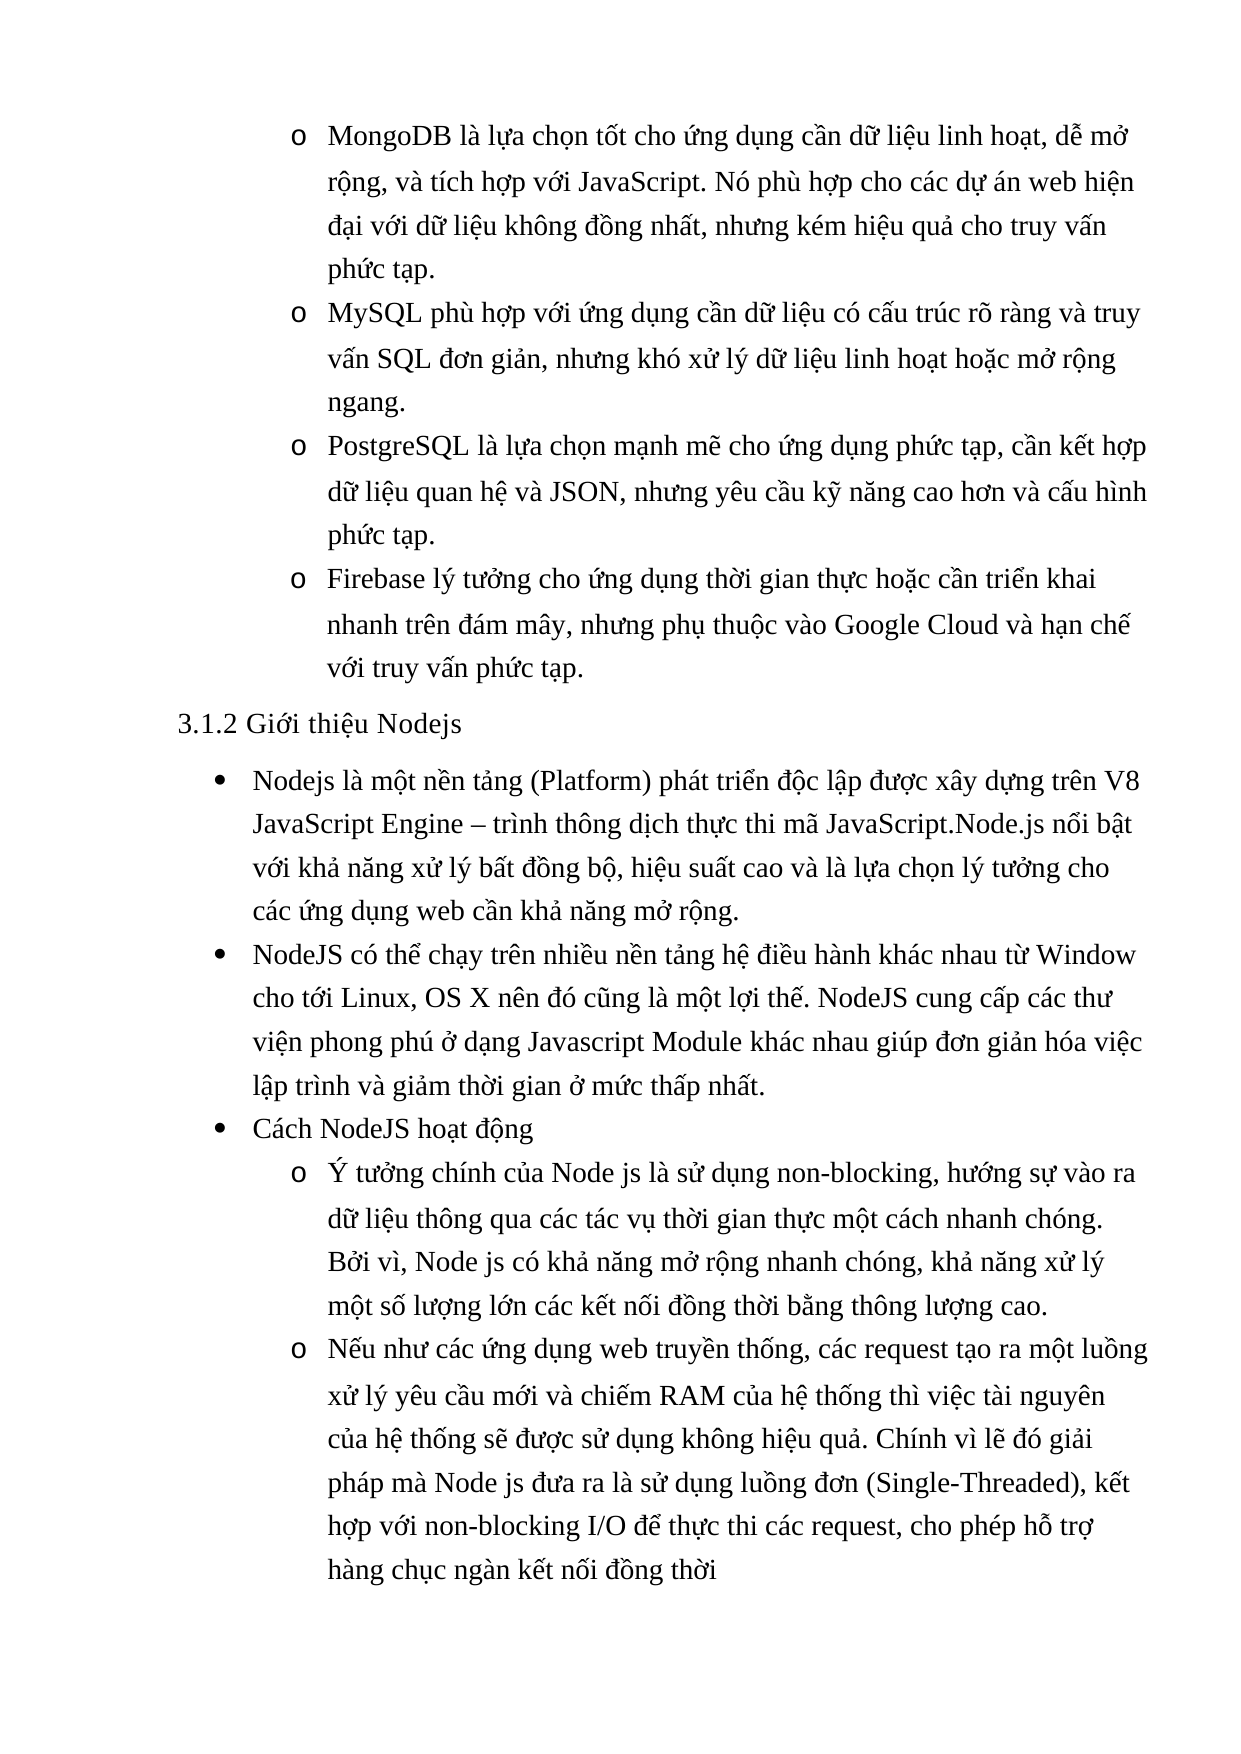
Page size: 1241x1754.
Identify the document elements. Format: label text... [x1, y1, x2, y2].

list PostgreSQL là lựa chọn mạnh mẽ cho ứng dụng phức tạp, cần kết hợp dữ liệu quan hệ và JSON, nhưng yêu cầu kỹ năng cao hơn và cấu hình phức tạp. [290, 428, 1152, 551]
list NodeJS có thể chạy trên nhiều nền tảng hệ điều hành khác nhau từ Window cho tới Linux, OS X nên đó cũng là một lợi thế. NodeJS cung cấp các thư viện phong phú ở dạng Javascript Module khác nhau giúp đơn giản hóa việc lập trình và giảm thời gian ở mức thấp nhất. [215, 937, 1152, 1101]
list MySQL phù hợp với ứng dụng cần dữ liệu có cấu trúc rõ ràng và truy vấn SQL đơn giản, nhưng khó xử lý dữ liệu linh hoạt hoặc mở rộng ngang. [290, 295, 1152, 418]
list MongoDB là lựa chọn tốt cho ứng dụng cần dữ liệu linh hoạt, dễ mở rộng, và tích hợp với JavaScript. Nó phù hợp cho các dự án web hiện đại với dữ liệu không đồng nhất, nhưng kém hiệu quả cho truy vấn phức tạp. [290, 118, 1152, 285]
list Nodejs là một nền tảng (Platform) phát triển độc lập được xây dựng trên V8 JavaScript Engine – trình thông dịch thực thi mã JavaScript.Node.js nổi bật với khả năng xử lý bất đồng bộ, hiệu suất cao và là lựa chọn lý tưởng cho các ứng dụng web cần khả năng mở rộng. [215, 763, 1152, 927]
list Nếu như các ứng dụng web truyền thống, các request tạo ra một luồng xử lý yêu cầu mới và chiếm RAM của hệ thống thì việc tài nguyên của hệ thống sẽ được sử dụng không hiệu quả. Chính vì lẽ đó giải pháp mà Node js đưa ra là sử dụng luồng đơn (Single-Threaded), kết hợp với non-blocking I/O để thực thi các request, cho phép hỗ trợ hàng chục ngàn kết nối đồng thời [290, 1332, 1152, 1585]
list Ý tưởng chính của Node js là sử dụng non-blocking, hướng sự vào ra dữ liệu thông qua các tác vụ thời gian thực một cách nhanh chóng. Bởi vì, Node js có khả năng mở rộng nhanh chóng, khả năng xử lý một số lượng lớn các kết nối đồng thời bằng thông lượng cao. [290, 1155, 1152, 1322]
list Firebase lý tưởng cho ứng dụng thời gian thực hoặc cần triển khai nhanh trên đám mây, nhưng phụ thuộc vào Google Cloud và hạn chế với truy vấn phức tạp. [289, 561, 1152, 684]
text 3.1.2 Giới thiệu Nodejs [177, 707, 1152, 740]
list Cách NodeJS hoạt động [215, 1111, 1152, 1145]
